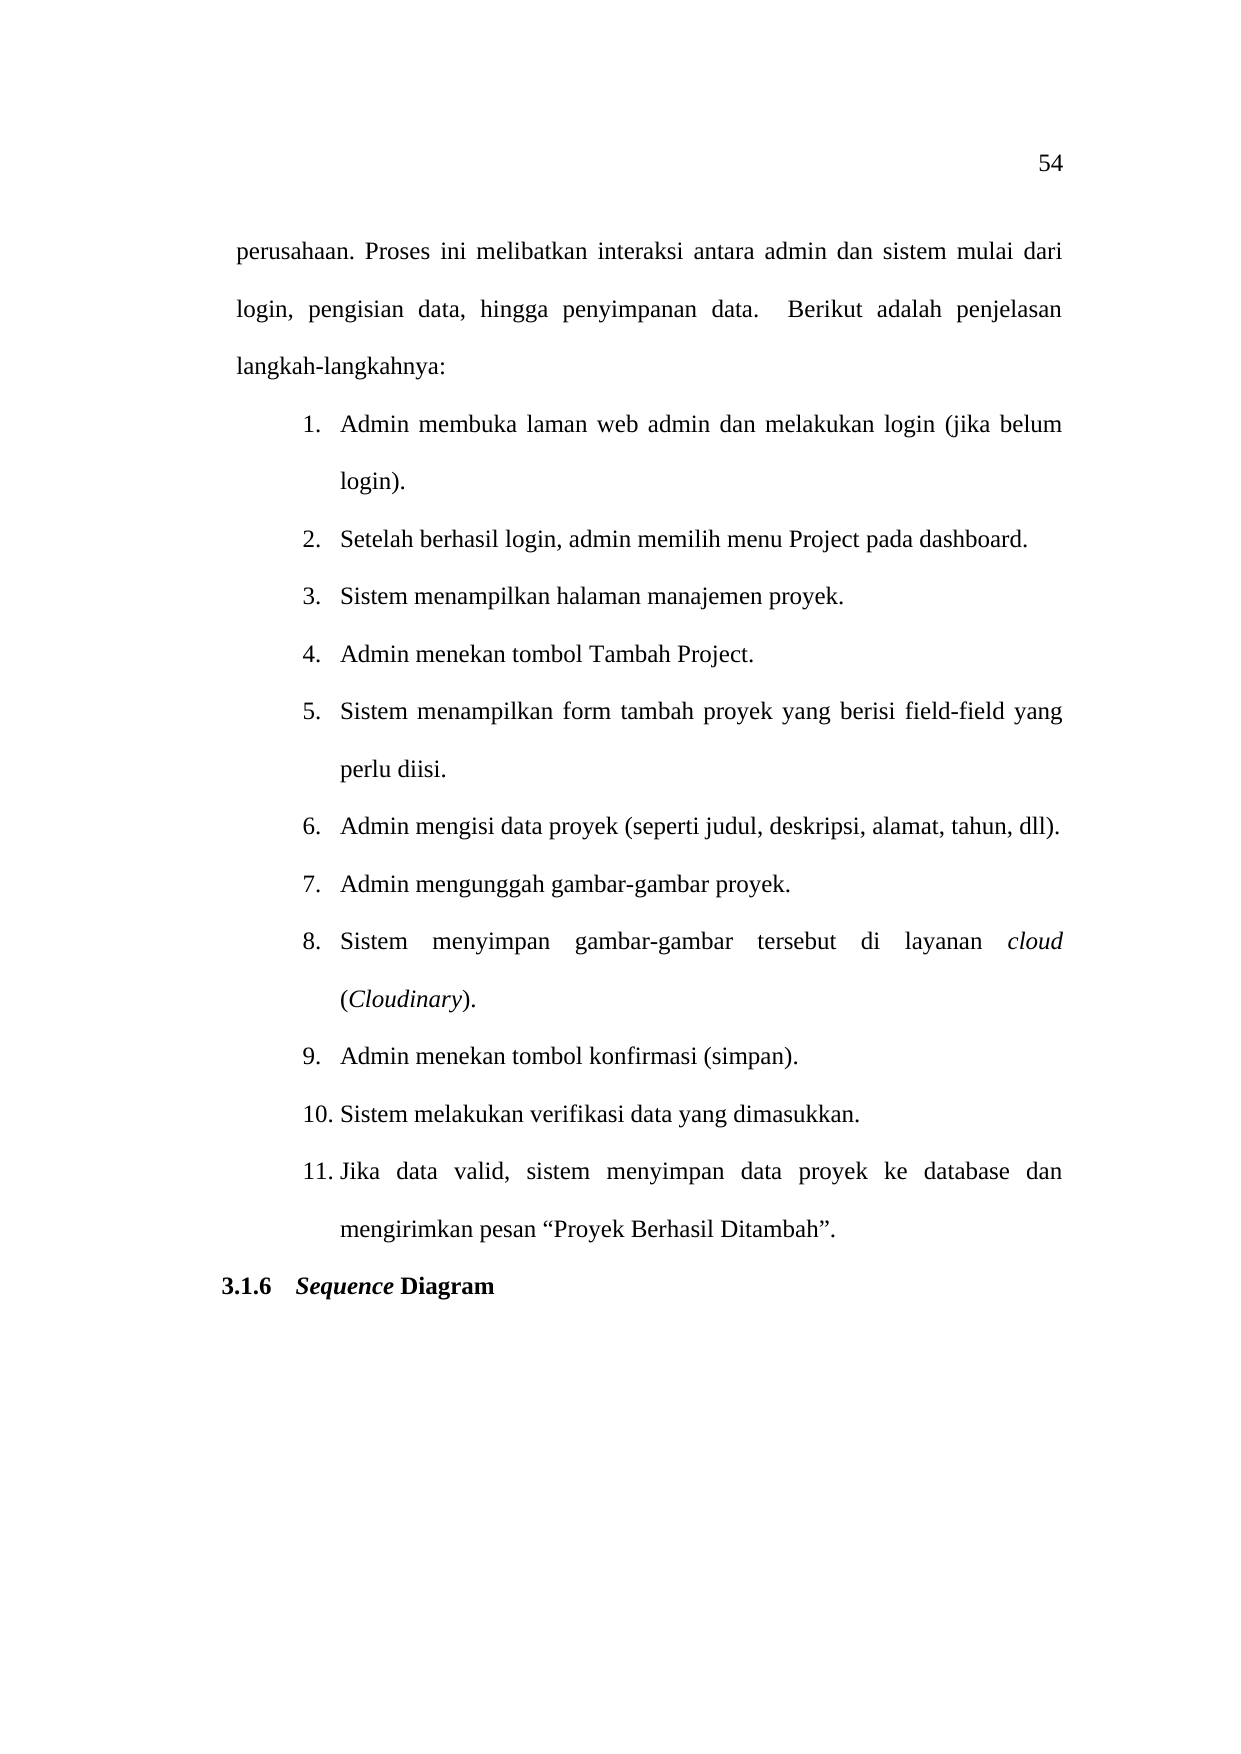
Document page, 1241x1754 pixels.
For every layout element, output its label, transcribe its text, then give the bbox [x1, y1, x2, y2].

list Admin mengunggah gambar-gambar proyek. [302, 869, 1063, 897]
list Admin membuka laman web admin dan melakukan login (jika belum login). [302, 409, 1063, 495]
list Sistem menampilkan halaman manajemen proyek. [302, 581, 1063, 610]
list Sistem menampilkan form tambah proyek yang berisi field-field yang perlu diisi. [302, 696, 1063, 782]
subtitle Sequence Diagram [221, 1271, 1063, 1300]
list Sistem menyimpan gambar-gambar tersebut di layanan cloud (Cloudinary). [302, 926, 1063, 1012]
list Admin menekan tombol Tambah Project. [302, 639, 1063, 667]
list Setelah berhasil login, admin memilih menu Project pada dashboard. [302, 524, 1063, 552]
list Admin mengisi data proyek (seperti judul, deskripsi, alamat, tahun, dll). [302, 811, 1063, 840]
list Jika data valid, sistem menyimpan data proyek ke database dan mengirimkan pesan “Proyek Berhasil Ditambah”. [302, 1156, 1063, 1242]
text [236, 236, 1063, 380]
list Admin menekan tombol konfirmasi (simpan). [302, 1041, 1063, 1070]
list Sistem melakukan verifikasi data yang dimasukkan. [302, 1099, 1063, 1127]
